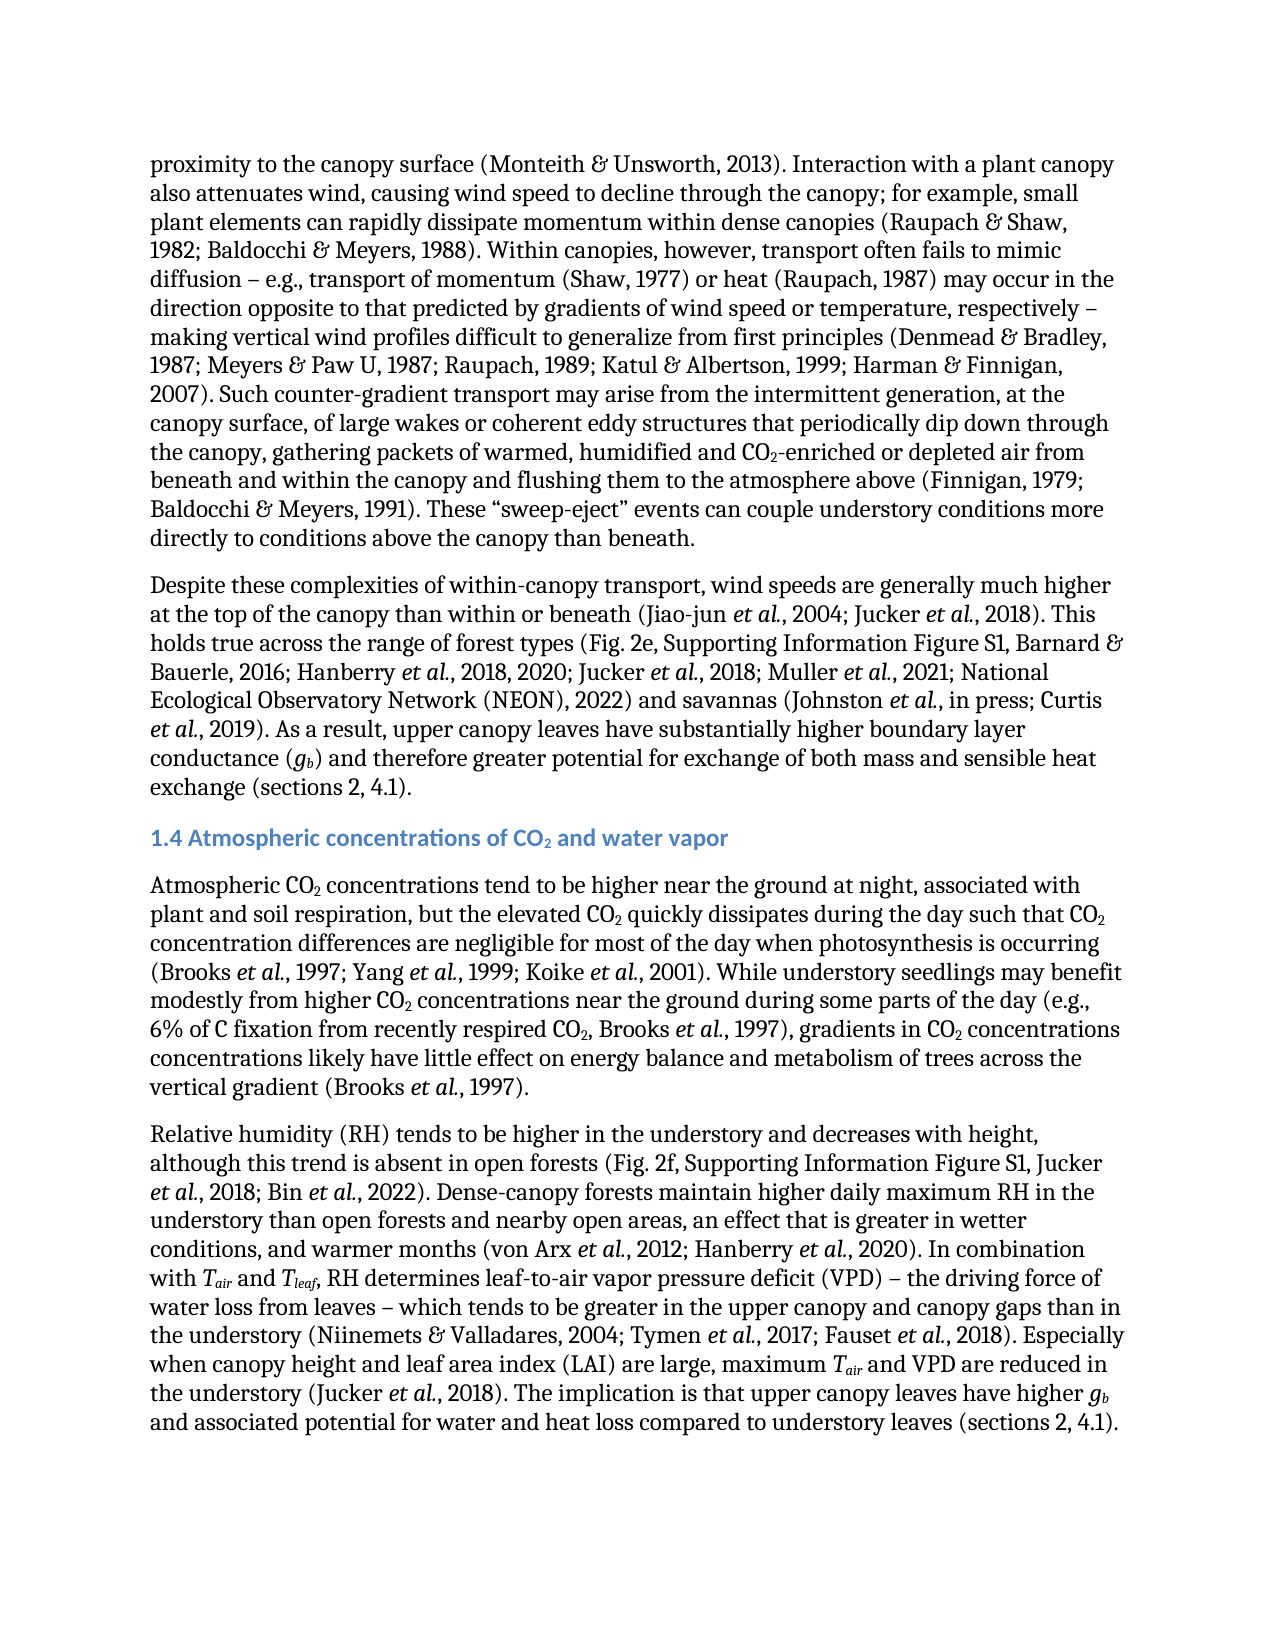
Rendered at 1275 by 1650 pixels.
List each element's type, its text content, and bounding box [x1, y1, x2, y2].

text Relative humidity (RH) tends to be higher in the understory and decreases with height, although this trend is absent in open forests (Fig. 2f, Supporting Information Figure S1, Jucker et al., 2018; Bin et al., 2022). Dense-canopy forests maintain higher daily maximum RH in the understory than open forests and nearby open areas, an effect that is greater in wetter conditions, and warmer months (von Arx et al., 2012; Hanberry et al., 2020). In combination with Tair and Tleaf, RH determines leaf-to-air vapor pressure deficit (VPD) – the driving force of water loss from leaves – which tends to be greater in the upper canopy and canopy gaps than in the understory (Niinemets & Valladares, 2004; Tymen et al., 2017; Fauset et al., 2018). Especially when canopy height and leaf area index (LAI) are large, maximum Tair and VPD are reduced in the understory (Jucker et al., 2018). The implication is that upper canopy leaves have higher gb and associated potential for water and heat loss compared to understory leaves (sections 2, 4.1). [150, 1120, 1125, 1436]
subtitle 1.4 Atmospheric concentrations of CO2 and water vapor [150, 822, 1125, 853]
text Despite these complexities of within-canopy transport, wind speeds are generally much higher at the top of the canopy than within or beneath (Jiao-jun et al., 2004; Jucker et al., 2018). This holds true across the range of forest types (Fig. 2e, Supporting Information Figure S1, Barnard & Bauerle, 2016; Hanberry et al., 2018, 2020; Jucker et al., 2018; Muller et al., 2021; National Ecological Observatory Network (NEON), 2022) and savannas (Johnston et al., in press; Curtis et al., 2019). As a result, upper canopy leaves have substantially higher boundary layer conductance (gb) and therefore greater potential for exchange of both mass and sensible heat exchange (sections 2, 4.1). [150, 571, 1125, 801]
text Atmospheric CO2 concentrations tend to be higher near the ground at night, associated with plant and soil respiration, but the elevated CO2 quickly dissipates during the day such that CO2 concentration differences are negligible for most of the day when photosynthesis is occurring (Brooks et al., 1997; Yang et al., 1999; Koike et al., 2001). While understory seedlings may benefit modestly from higher CO2 concentrations near the ground during some parts of the day (e.g., 6% of C fixation from recently respired CO2, Brooks et al., 1997), gradients in CO2 concentrations concentrations likely have little effect on energy balance and metabolism of trees across the vertical gradient (Brooks et al., 1997). [150, 871, 1125, 1101]
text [150, 150, 1125, 552]
